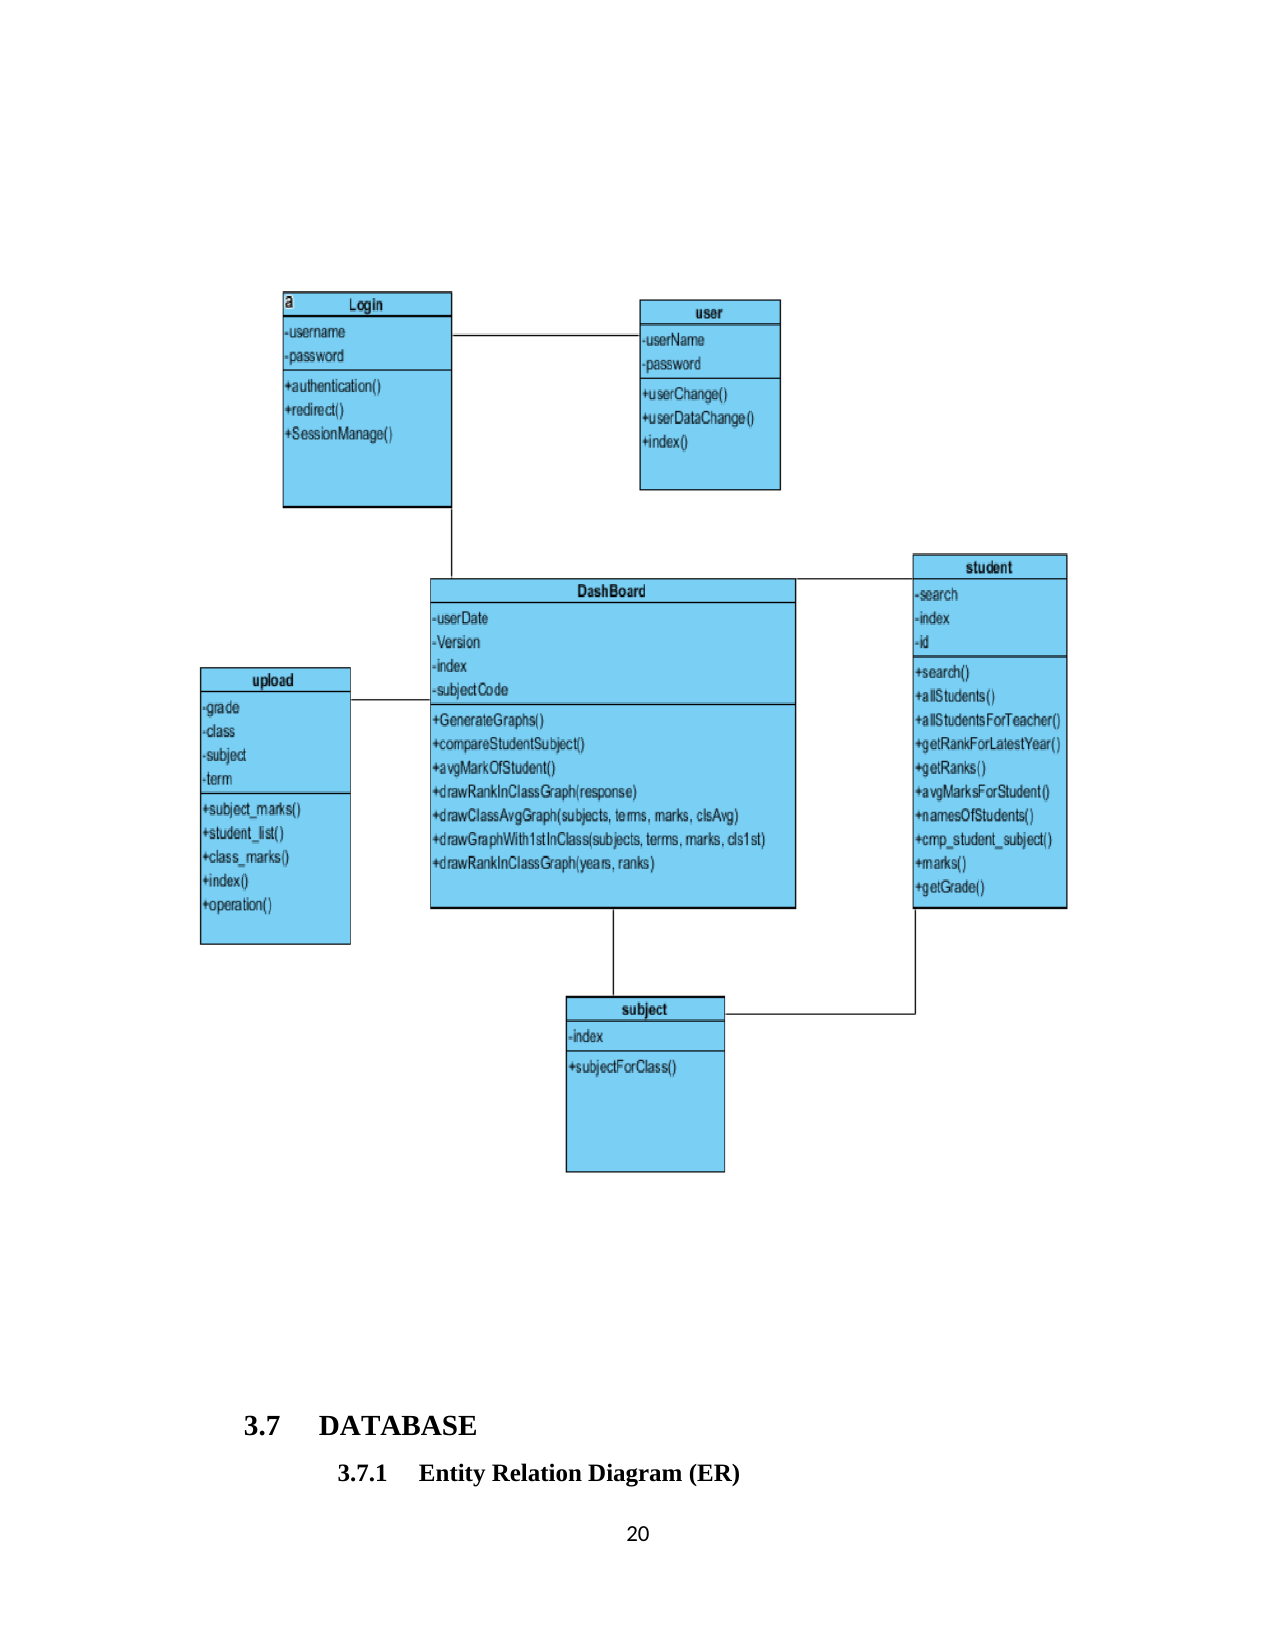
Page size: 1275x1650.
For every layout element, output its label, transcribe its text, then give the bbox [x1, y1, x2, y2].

list DATABASE [244, 1408, 1125, 1441]
list Entity Relation Diagram (ER) [337, 1458, 1125, 1487]
picture [150, 251, 1125, 1203]
